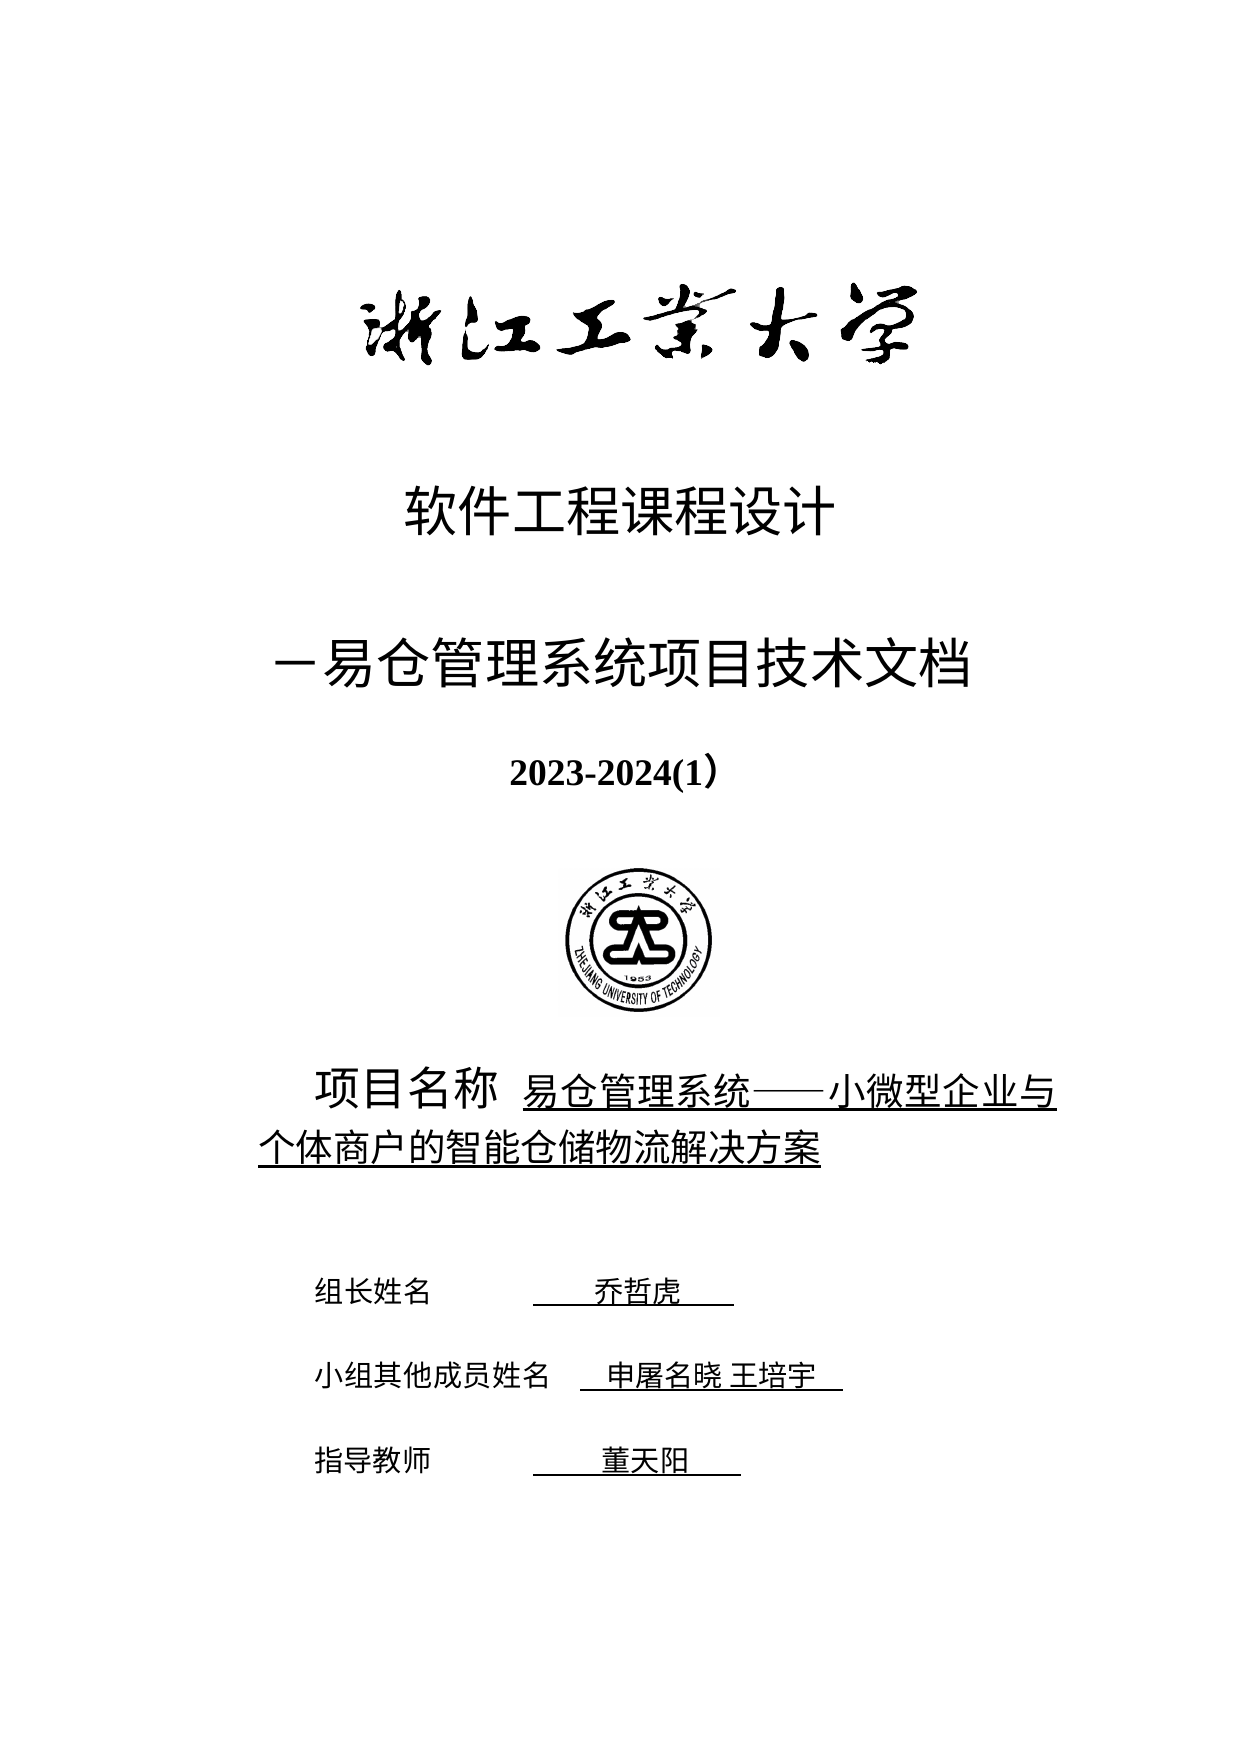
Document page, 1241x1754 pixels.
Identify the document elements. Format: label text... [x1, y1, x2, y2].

text 小组其他成员姓名 申屠名晓 王培宇 [271, 1353, 1057, 1395]
text 2023-2024(1） [183, 742, 1057, 797]
text 项目名称 易仓管理系统——小微型企业与个体商户的智能仓储物流解决方案 [258, 1052, 1057, 1172]
picture [558, 868, 720, 1017]
text 软件工程课程设计 [183, 468, 1057, 547]
text －易仓管理系统项目技术文档 [183, 621, 1057, 699]
picture [351, 280, 934, 370]
text 指导教师 董天阳 [183, 1438, 1057, 1480]
text 组长姓名 乔哲虎 [271, 1268, 1057, 1311]
